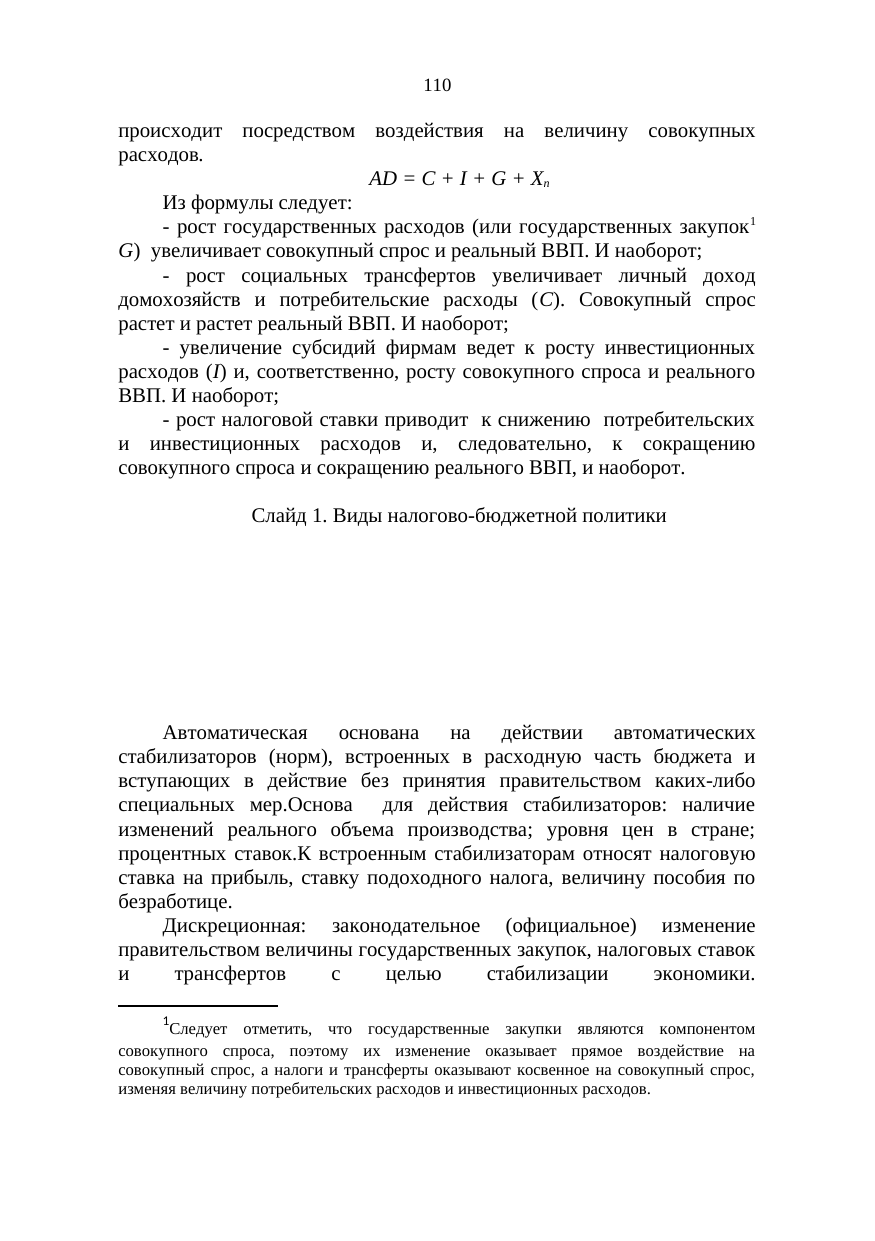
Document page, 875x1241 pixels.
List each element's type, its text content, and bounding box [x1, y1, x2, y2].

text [118, 913, 756, 985]
list - рост социальных трансфертов увеличивает личный доход домохозяйств и потребительские расходы (С). Совокупный спрос растет и растет реальный ВВП. И наоборот; [118, 262, 756, 335]
list - рост налоговой ставки приводит к снижению потребительских и инвестиционных расходов и, следовательно, к сокращению совокупного спроса и сокращению реального ВВП, и наоборот. [118, 407, 756, 479]
list Из формулы следует: [118, 190, 756, 214]
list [118, 118, 756, 166]
list AD = C + I + G + Xn [118, 166, 756, 190]
list - рост государственных расходов (или государственных закупок G) увеличивает совокупный спрос и реальный ВВП. И наоборот; [118, 214, 756, 262]
text Слайд 1. Виды налогово-бюджетной политики [162, 503, 756, 527]
list - увеличение субсидий фирмам ведет к росту инвестиционных расходов (I) и, соответственно, росту совокупного спроса и реального ВВП. И наоборот; [118, 335, 756, 407]
text Автоматическая основана на действии автоматических стабилизаторов (норм), встроенных в расходную часть бюджета и вступающих в действие без принятия правительством каких-либо специальных мер.Основа для действия стабилизаторов: наличие изменений реального объема производства; уровня цен в стране; процентных ставок.К встроенным стабилизаторам относят налоговую ставка на прибыль, ставку подоходного налога, величину пособия по безработице. [118, 720, 756, 913]
